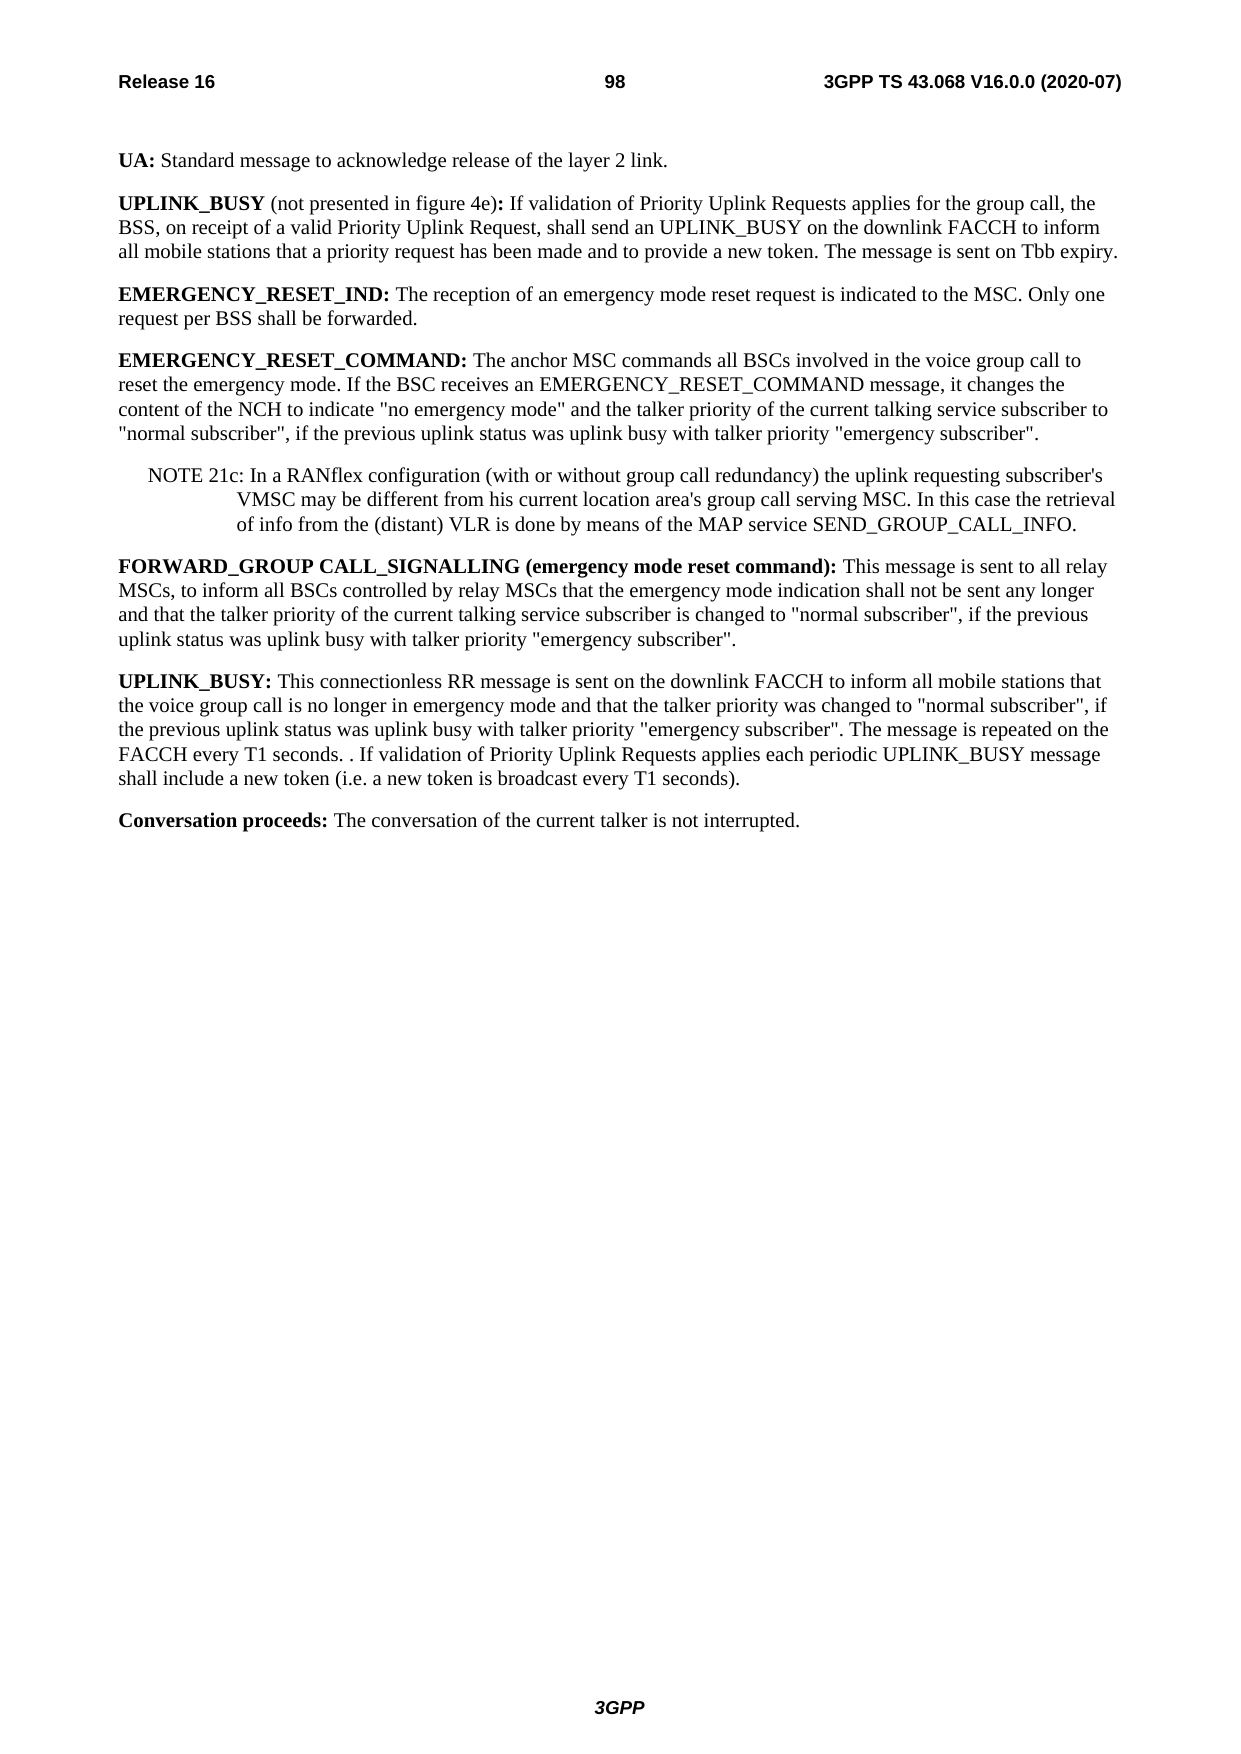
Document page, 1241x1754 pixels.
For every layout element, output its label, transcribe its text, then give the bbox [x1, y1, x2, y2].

text UPLINK_BUSY: This connectionless RR message is sent on the downlink FACCH to inform all mobile stations that the voice group call is no longer in emergency mode and that the talker priority was changed to "normal subscriber", if the previous uplink status was uplink busy with talker priority "emergency subscriber". The message is repeated on the FACCH every T1 seconds. . If validation of Priority Uplink Requests applies each periodic UPLINK_BUSY message shall include a new token (i.e. a new token is broadcast every T1 seconds). [118, 669, 1122, 789]
text EMERGENCY_RESET_COMMAND: The anchor MSC commands all BSCs involved in the voice group call to reset the emergency mode. If the BSC receives an EMERGENCY_RESET_COMMAND message, it changes the content of the NCH to indicate "no emergency mode" and the talker priority of the current talking service subscriber to "normal subscriber", if the previous uplink status was uplink busy with talker priority "emergency subscriber". [118, 348, 1122, 444]
text NOTE 21c: In a RANflex configuration (with or without group call redundancy) the uplink requesting subscriber's VMSC may be different from his current location area's group call serving MSC. In this case the retrieval of info from the (distant) VLR is done by means of the MAP service SEND_GROUP_CALL_INFO. [148, 463, 1122, 536]
text Conversation proceeds: The conversation of the current talker is not interrupted. [118, 808, 1122, 832]
text UA: Standard message to acknowledge release of the layer 2 link. [118, 148, 1122, 172]
text EMERGENCY_RESET_IND: The reception of an emergency mode reset request is indicated to the MSC. Only one request per BSS shall be forwarded. [118, 281, 1122, 329]
text UPLINK_BUSY (not presented in figure 4e): If validation of Priority Uplink Requests applies for the group call, the BSS, on receipt of a valid Priority Uplink Request, shall send an UPLINK_BUSY on the downlink FACCH to inform all mobile stations that a priority request has been made and to provide a new token. The message is sent on Tbb expiry. [118, 191, 1122, 263]
text FORWARD_GROUP CALL_SIGNALLING (emergency mode reset command): This message is sent to all relay MSCs, to inform all BSCs controlled by relay MSCs that the emergency mode indication shall not be sent any longer and that the talker priority of the current talking service subscriber is changed to "normal subscriber", if the previous uplink status was uplink busy with talker priority "emergency subscriber". [118, 554, 1122, 651]
